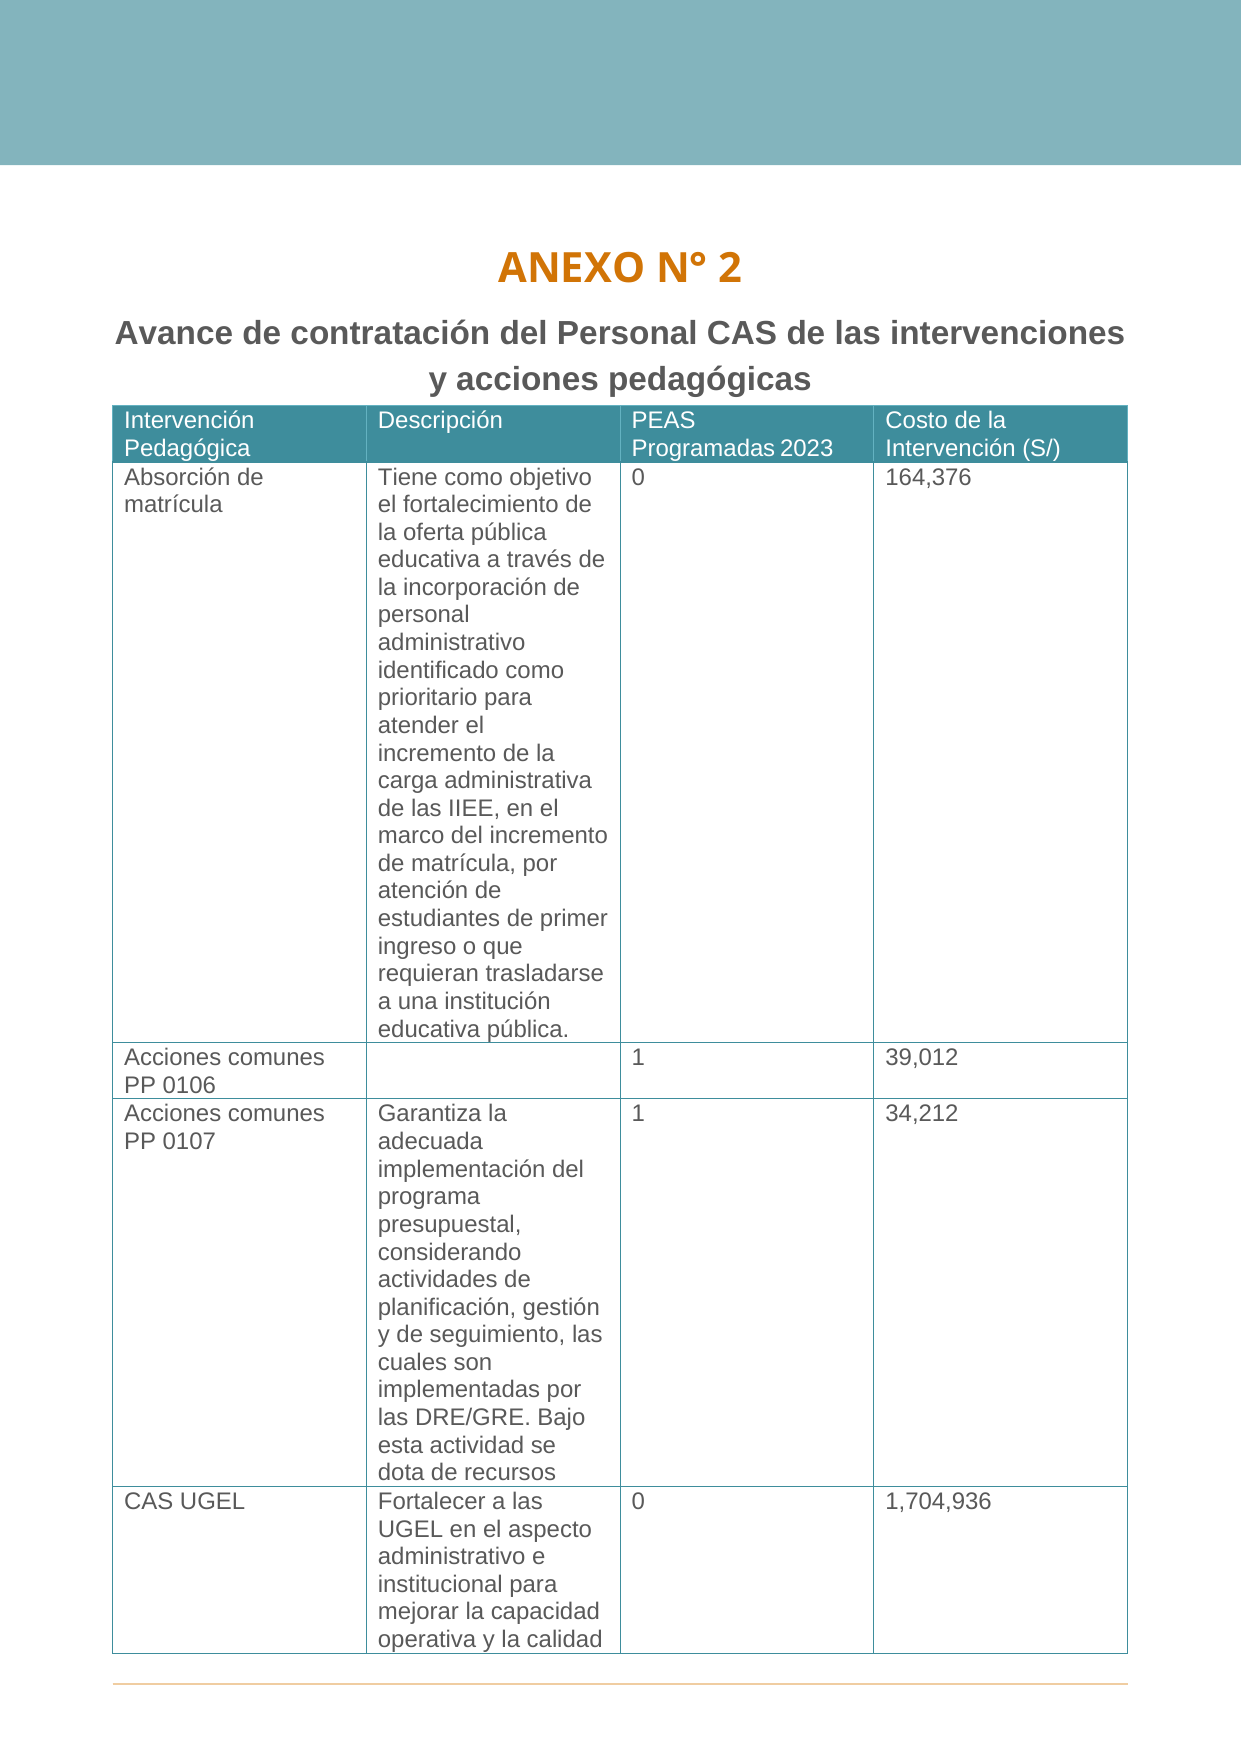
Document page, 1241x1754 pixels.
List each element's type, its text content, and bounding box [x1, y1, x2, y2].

subtitle ANEXO N° 2 [112, 237, 1128, 294]
text Avance de contratación del Personal CAS de las intervenciones y acciones pedagógicas [112, 313, 1128, 397]
table_cell 1 [621, 1099, 873, 1486]
table_cell Tiene como objetivo el fortalecimiento de la oferta pública educativa a través de la incorporación de personal administrativo identificado como prioritario para atender el incremento de la carga administrativa de las IIEE, en el marco del incremento de matrícula, por atención de estudiantes de primer ingreso o que requieran trasladarse a una institución educativa pública. [367, 463, 620, 1042]
table_cell Acciones comunes PP 0107 [113, 1099, 366, 1486]
table_cell 1 [621, 1043, 873, 1098]
table_cell 0 [621, 1487, 873, 1652]
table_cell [367, 1487, 620, 1652]
table_cell Garantiza la adecuada implementación del programa presupuestal, considerando actividades de planificación, gestión y de seguimiento, las cuales son implementadas por las DRE/GRE. Bajo esta actividad se dota de recursos [367, 1099, 620, 1486]
table_cell 34,212 [874, 1099, 1127, 1486]
table_cell 1,704,936 [874, 1487, 1127, 1652]
table_cell [367, 1043, 620, 1098]
table_cell 164,376 [874, 463, 1127, 1042]
table_cell CAS UGEL [113, 1487, 366, 1652]
table_cell Absorción de matrícula [113, 463, 366, 1042]
table_header Costo de la Intervención (S/) [874, 406, 1127, 461]
table_header Intervención Pedagógica [113, 406, 366, 461]
table_cell 39,012 [874, 1043, 1127, 1098]
table_header Descripción [367, 406, 620, 461]
table_header PEAS Programadas 2023 [621, 406, 873, 461]
table_cell Acciones comunes PP 0106 [113, 1043, 366, 1098]
table_cell 0 [621, 463, 873, 1042]
